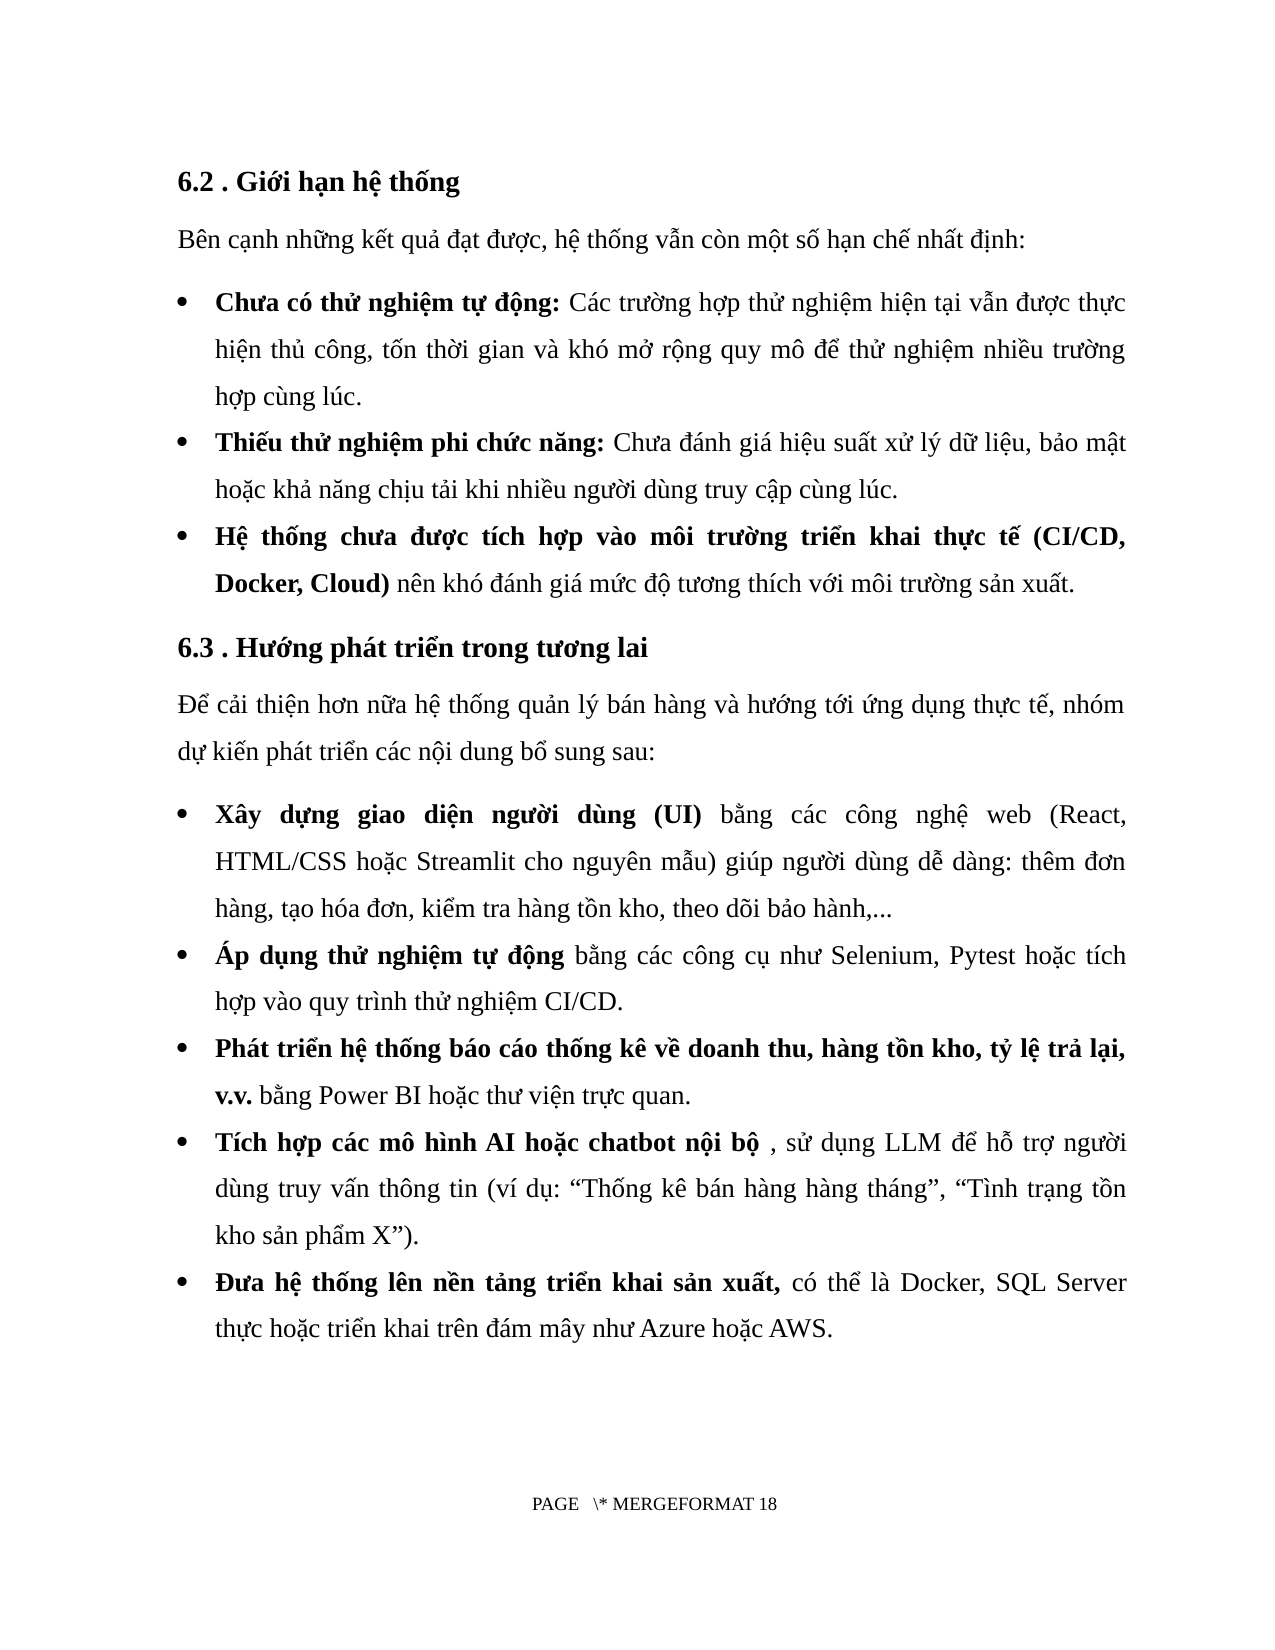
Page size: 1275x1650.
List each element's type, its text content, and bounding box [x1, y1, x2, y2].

list Chưa có thử nghiệm tự động: Các trường hợp thử nghiệm hiện tại vẫn được thực hiện thủ công, tốn thời gian và khó mở rộng quy mô để thử nghiệm nhiều trường hợp cùng lúc. [177, 286, 1127, 411]
text Bên cạnh những kết quả đạt được, hệ thống vẫn còn một số hạn chế nhất định: [177, 223, 1127, 254]
list Áp dụng thử nghiệm tự động bằng các công cụ như Selenium, Pytest hoặc tích hợp vào quy trình thử nghiệm CI/CD. [177, 939, 1127, 1017]
subtitle 6.3 . Hướng phát triển trong tương lai [177, 630, 1127, 663]
subtitle 6.2 . Giới hạn hệ thống [177, 164, 1127, 198]
list Hệ thống chưa được tích hợp vào môi trường triển khai thực tế (CI/CD, Docker, Cloud) nên khó đánh giá mức độ tương thích với môi trường sản xuất. [177, 520, 1127, 598]
list Đưa hệ thống lên nền tảng triển khai sản xuất, có thể là Docker, SQL Server thực hoặc triển khai trên đám mây như Azure hoặc AWS. [177, 1266, 1127, 1344]
text Để cải thiện hơn nữa hệ thống quản lý bán hàng và hướng tới ứng dụng thực tế, nhóm dự kiến phát triển các nội dung bổ sung sau: [177, 689, 1127, 766]
list Tích hợp các mô hình AI hoặc chatbot nội bộ , sử dụng LLM để hỗ trợ người dùng truy vấn thông tin (ví dụ: “Thống kê bán hàng hàng tháng”, “Tình trạng tồn kho sản phẩm X”). [177, 1126, 1127, 1250]
list Thiếu thử nghiệm phi chức năng: Chưa đánh giá hiệu suất xử lý dữ liệu, bảo mật hoặc khả năng chịu tải khi nhiều người dùng truy cập cùng lúc. [177, 426, 1127, 504]
list Xây dựng giao diện người dùng (UI) bằng các công nghệ web (React, HTML/CSS hoặc Streamlit cho nguyên mẫu) giúp người dùng dễ dàng: thêm đơn hàng, tạo hóa đơn, kiểm tra hàng tồn kho, theo dõi bảo hành,... [177, 799, 1127, 923]
list Phát triển hệ thống báo cáo thống kê về doanh thu, hàng tồn kho, tỷ lệ trả lại, v.v. bằng Power BI hoặc thư viện trực quan. [177, 1032, 1127, 1110]
